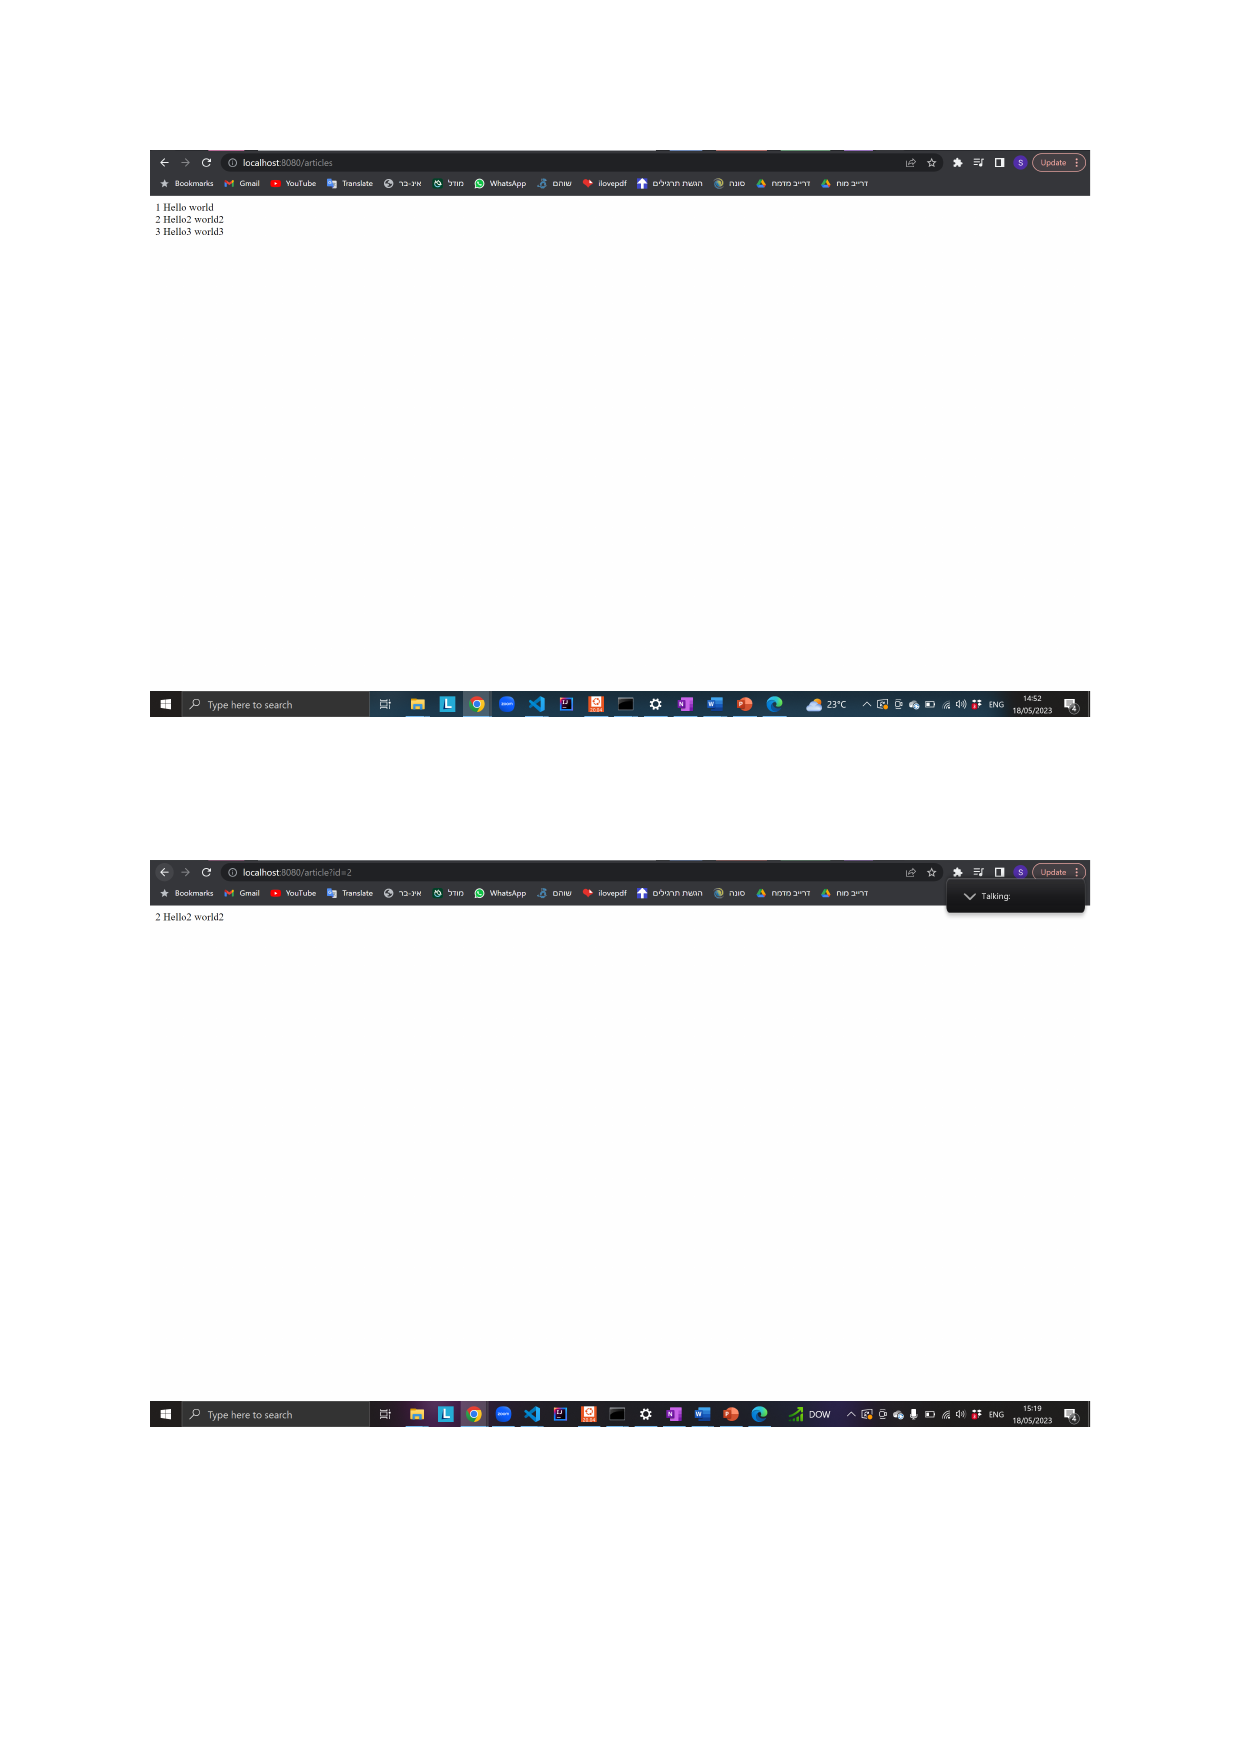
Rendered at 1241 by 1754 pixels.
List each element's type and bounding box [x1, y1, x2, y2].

picture [150, 150, 1091, 717]
picture [150, 860, 1091, 1427]
